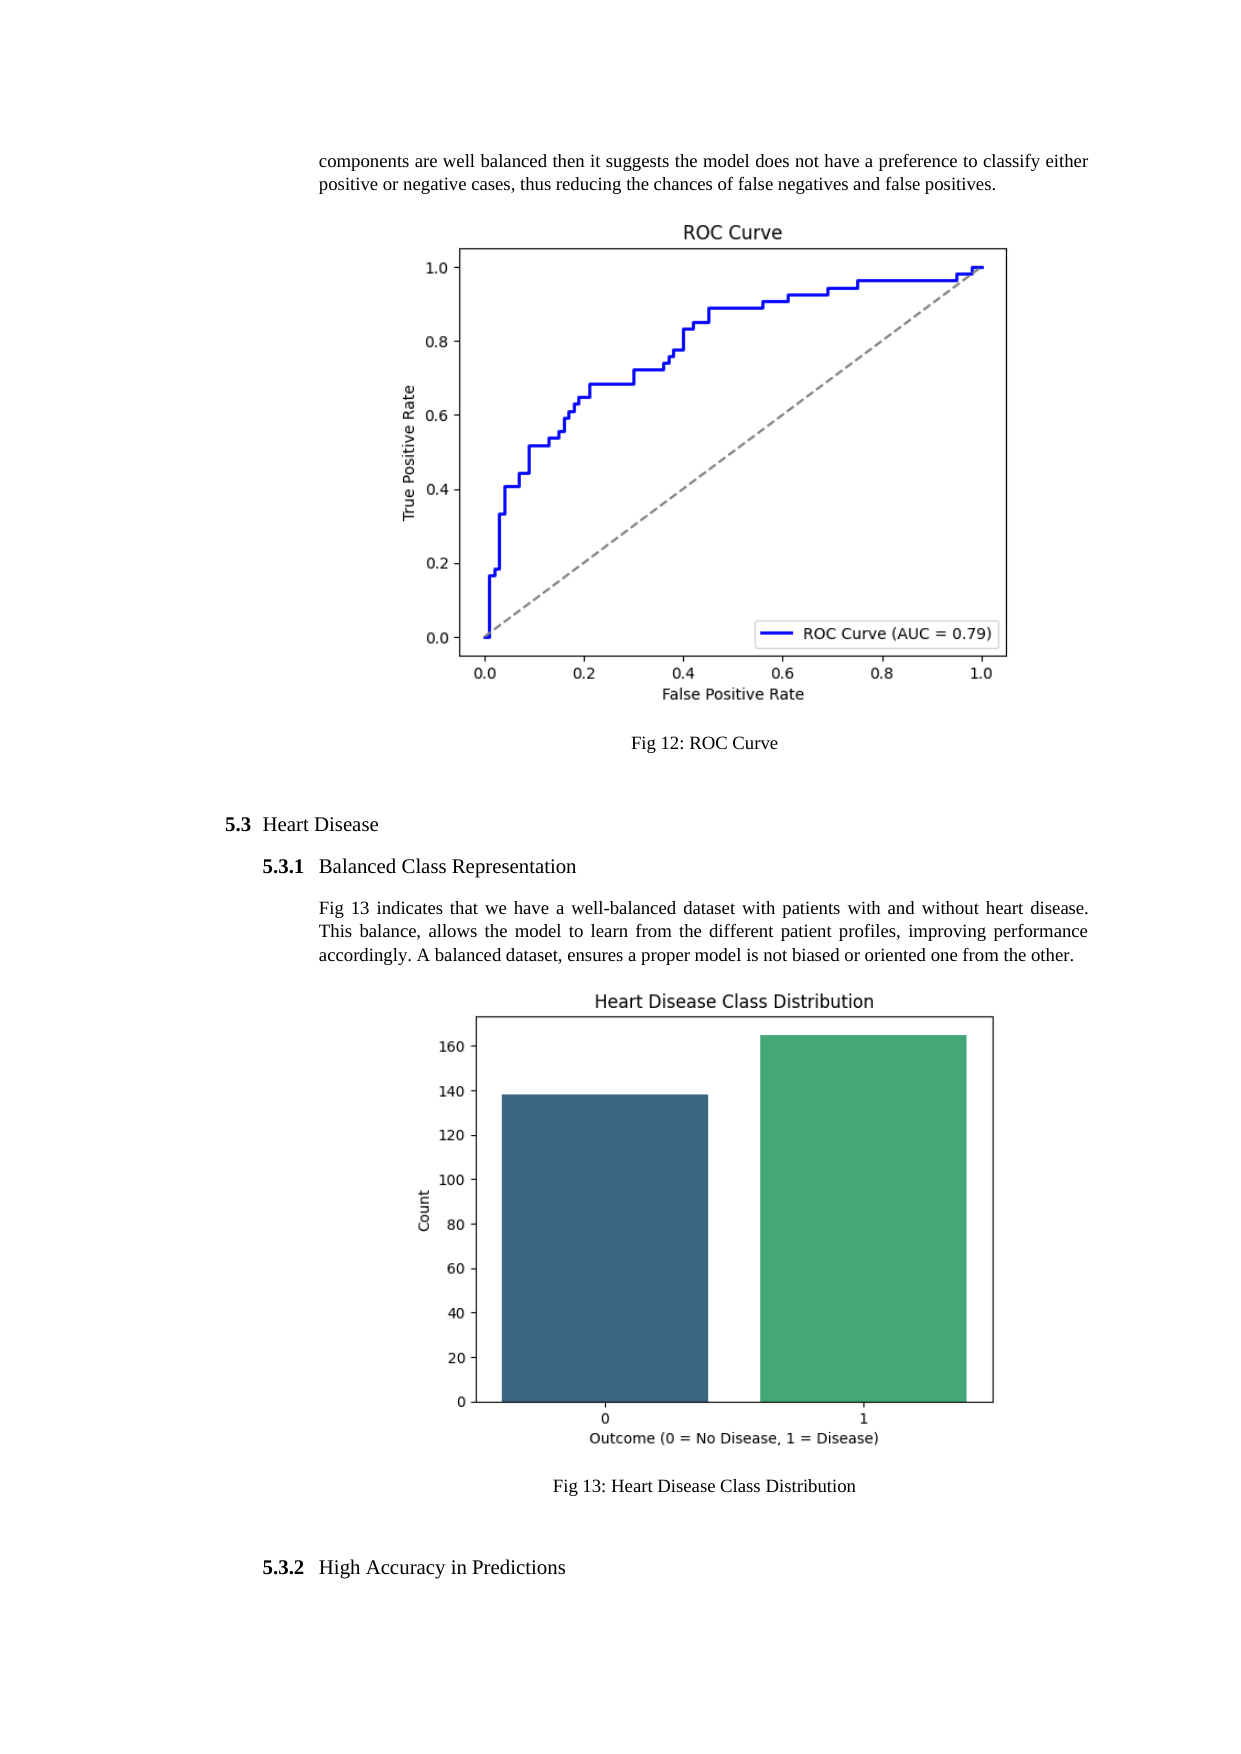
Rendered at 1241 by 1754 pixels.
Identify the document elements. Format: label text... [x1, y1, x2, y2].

text 5.3.1 Balanced Class Representation [262, 854, 1090, 878]
text 5.3.2 High Accuracy in Predictions [262, 1555, 1090, 1579]
text Fig 12: ROC Curve [319, 732, 1090, 753]
text Fig 13: Heart Disease Class Distribution [319, 1475, 1090, 1497]
text Fig 13 indicates that we have a well-balanced dataset with patients with and without heart disease. This balance, allows the model to learn from the different patient profiles, improving performance accordingly. A balanced dataset, ensures a proper model is not biased or oriented one from the other. [319, 897, 1090, 965]
picture [392, 213, 1017, 714]
text 5.3 Heart Disease [225, 812, 1090, 836]
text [319, 150, 1090, 195]
picture [407, 983, 1002, 1457]
